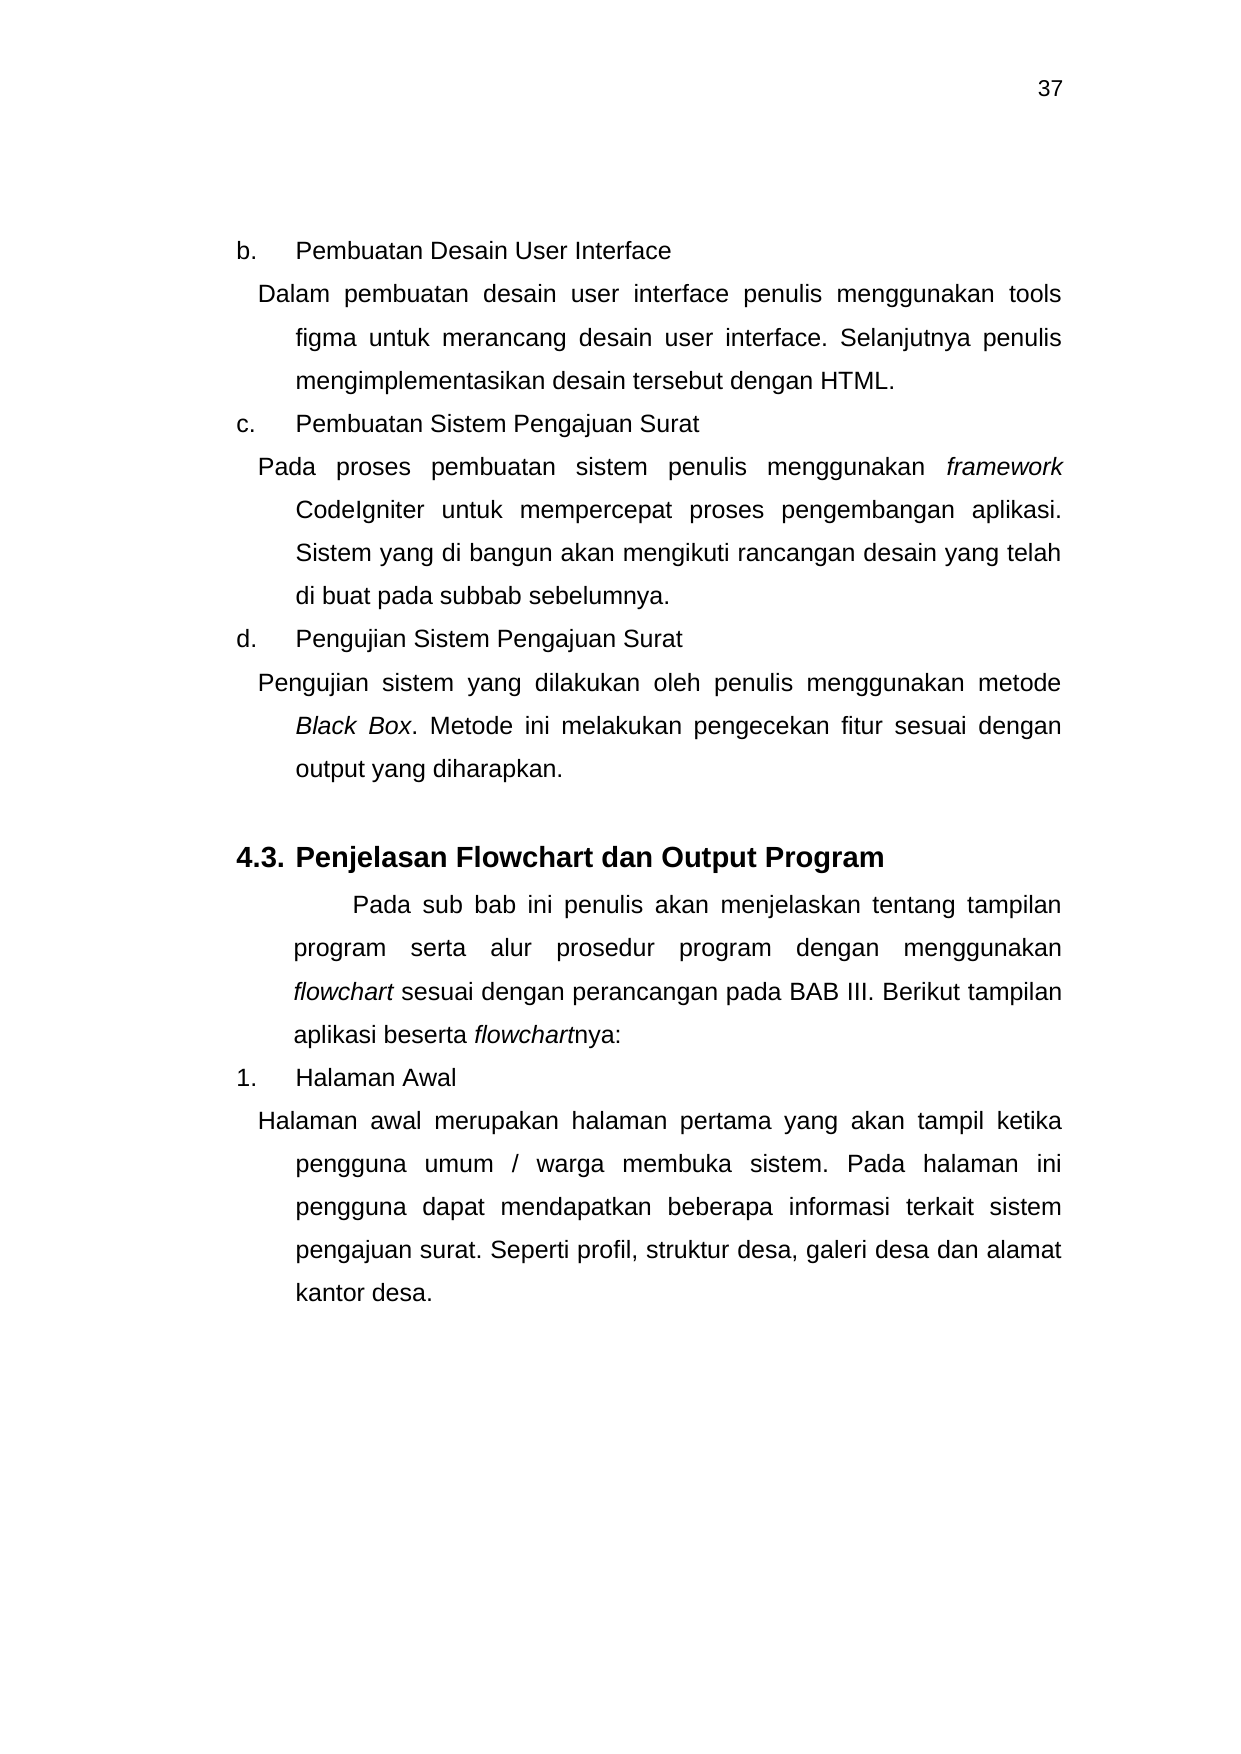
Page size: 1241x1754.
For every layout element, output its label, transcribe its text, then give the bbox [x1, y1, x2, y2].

text Pada proses pembuatan sistem penulis menggunakan framework CodeIgniter untuk mempercepat proses pengembangan aplikasi. Sistem yang di bangun akan mengikuti rancangan desain yang telah di buat pada subbab sebelumnya. [258, 452, 1063, 610]
subtitle Penjelasan Flowchart dan Output Program [236, 840, 1063, 873]
text Pengujian sistem yang dilakukan oleh penulis menggunakan metode Black Box. Metode ini melakukan pengecekan fitur sesuai dengan output yang diharapkan. [258, 667, 1063, 782]
list Halaman Awal [236, 1063, 1063, 1092]
list Pembuatan Sistem Pengajuan Surat [236, 409, 1063, 437]
list Pengujian Sistem Pengajuan Surat [236, 624, 1063, 653]
text Pada sub bab ini penulis akan menjelaskan tentang tampilan program serta alur prosedur program dengan menggunakan flowchart sesuai dengan perancangan pada BAB III. Berikut tampilan aplikasi beserta flowchartnya: [293, 890, 1063, 1048]
text Dalam pembuatan desain user interface penulis menggunakan tools figma untuk merancang desain user interface. Selanjutnya penulis mengimplementasikan desain tersebut dengan HTML. [258, 279, 1063, 394]
text Halaman awal merupakan halaman pertama yang akan tampil ketika pengguna umum / warga membuka sistem. Pada halaman ini pengguna dapat mendapatkan beberapa informasi terkait sistem pengajuan surat. Seperti profil, struktur desa, galeri desa dan alamat kantor desa. [258, 1106, 1063, 1307]
list Pembuatan Desain User Interface [236, 236, 1063, 265]
